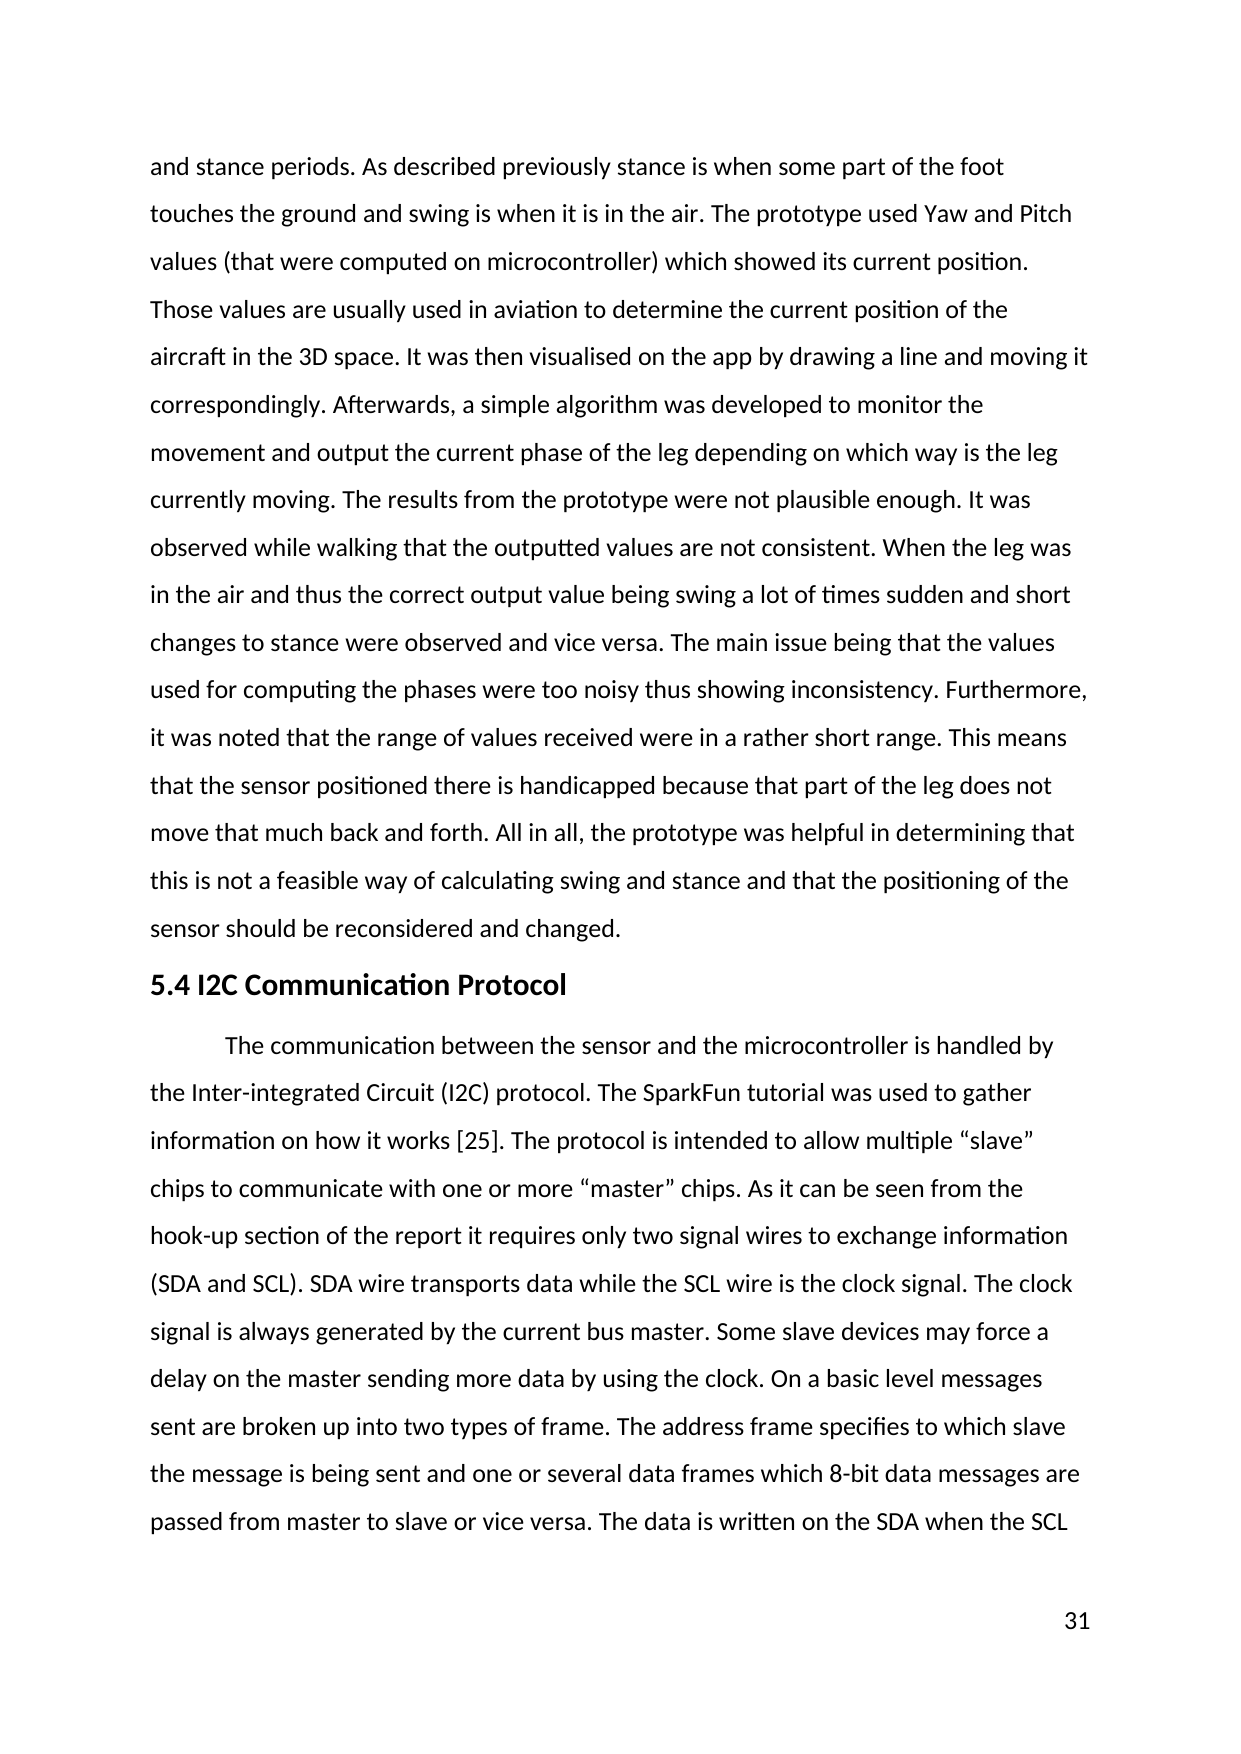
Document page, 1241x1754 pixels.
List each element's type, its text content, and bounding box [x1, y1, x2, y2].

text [150, 1029, 1090, 1537]
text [150, 150, 1090, 943]
subtitle 5.4 I2C Communication Protocol [150, 966, 1090, 1004]
